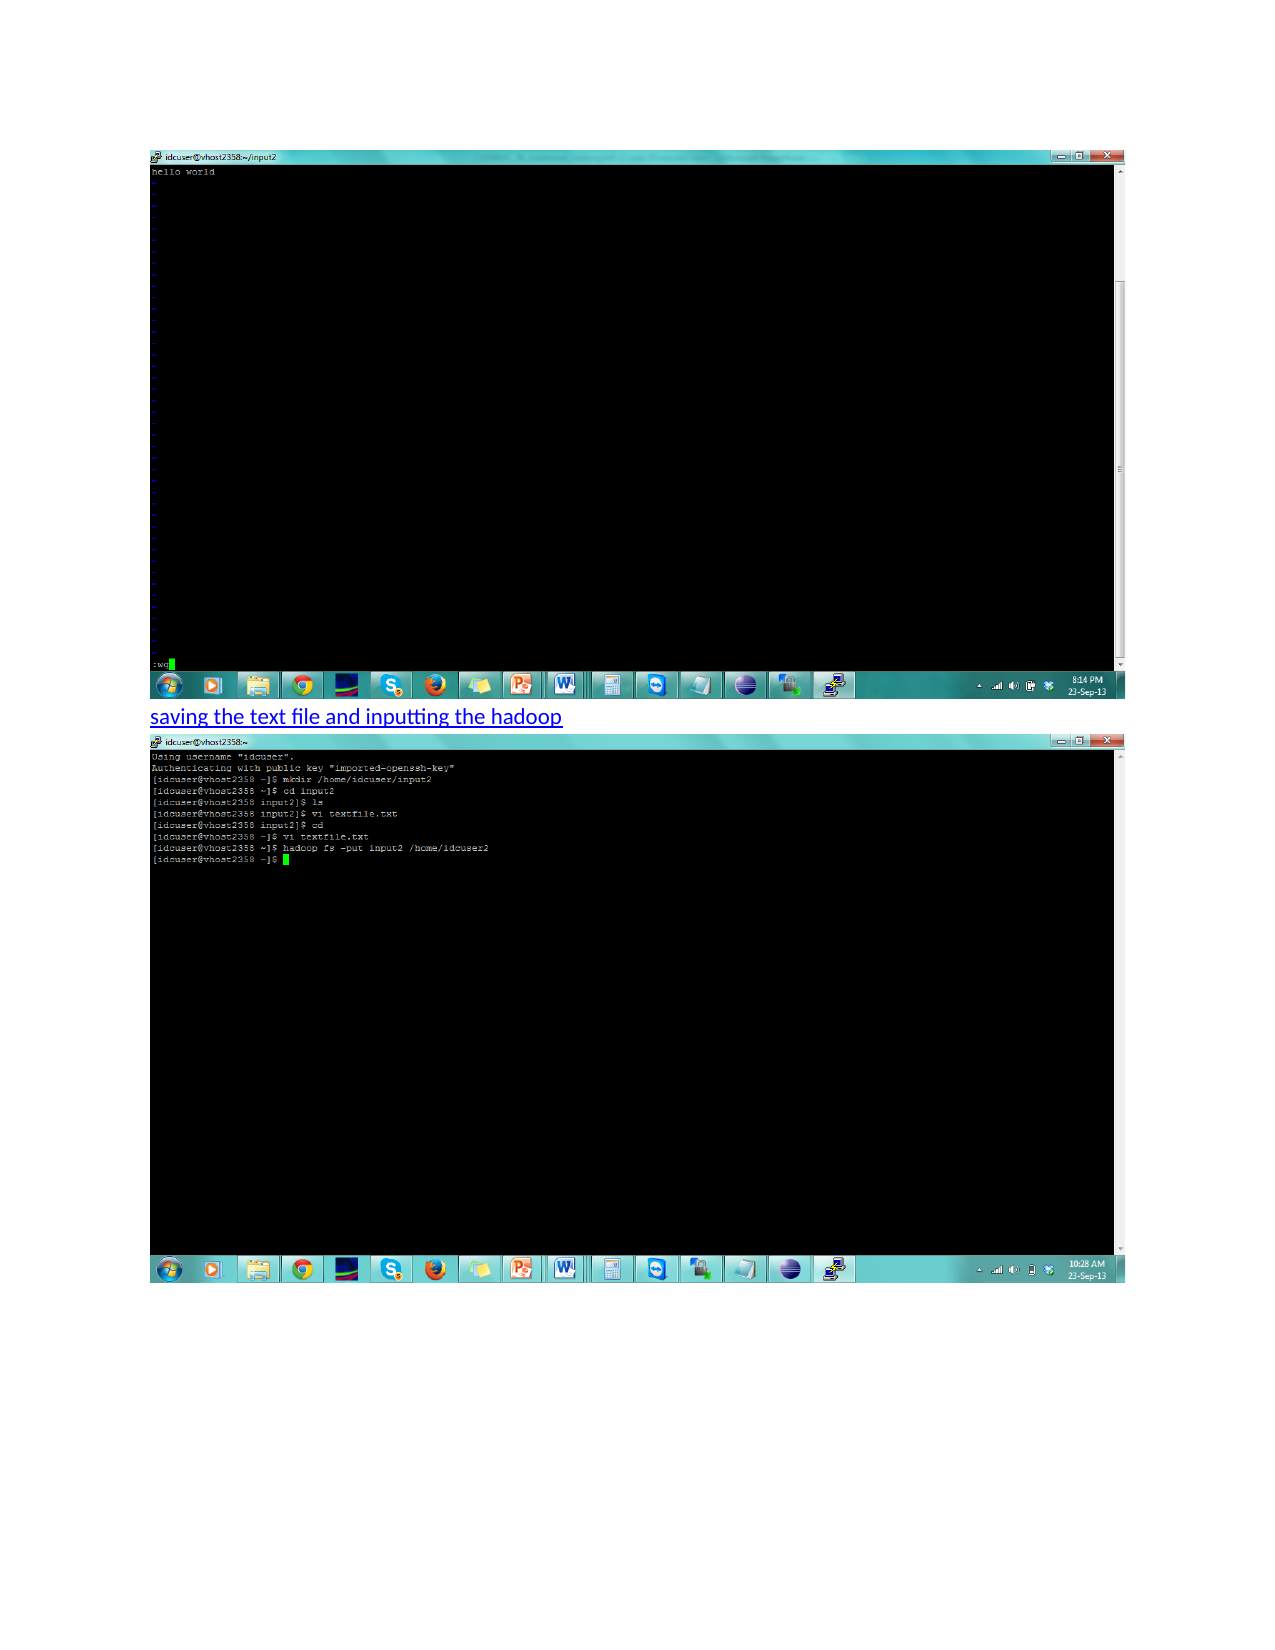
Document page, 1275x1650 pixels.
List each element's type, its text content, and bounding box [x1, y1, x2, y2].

picture [150, 734, 1125, 1283]
text entering some dtasaving the text file and inputting the hadoop [150, 699, 1125, 734]
picture [150, 150, 1125, 699]
